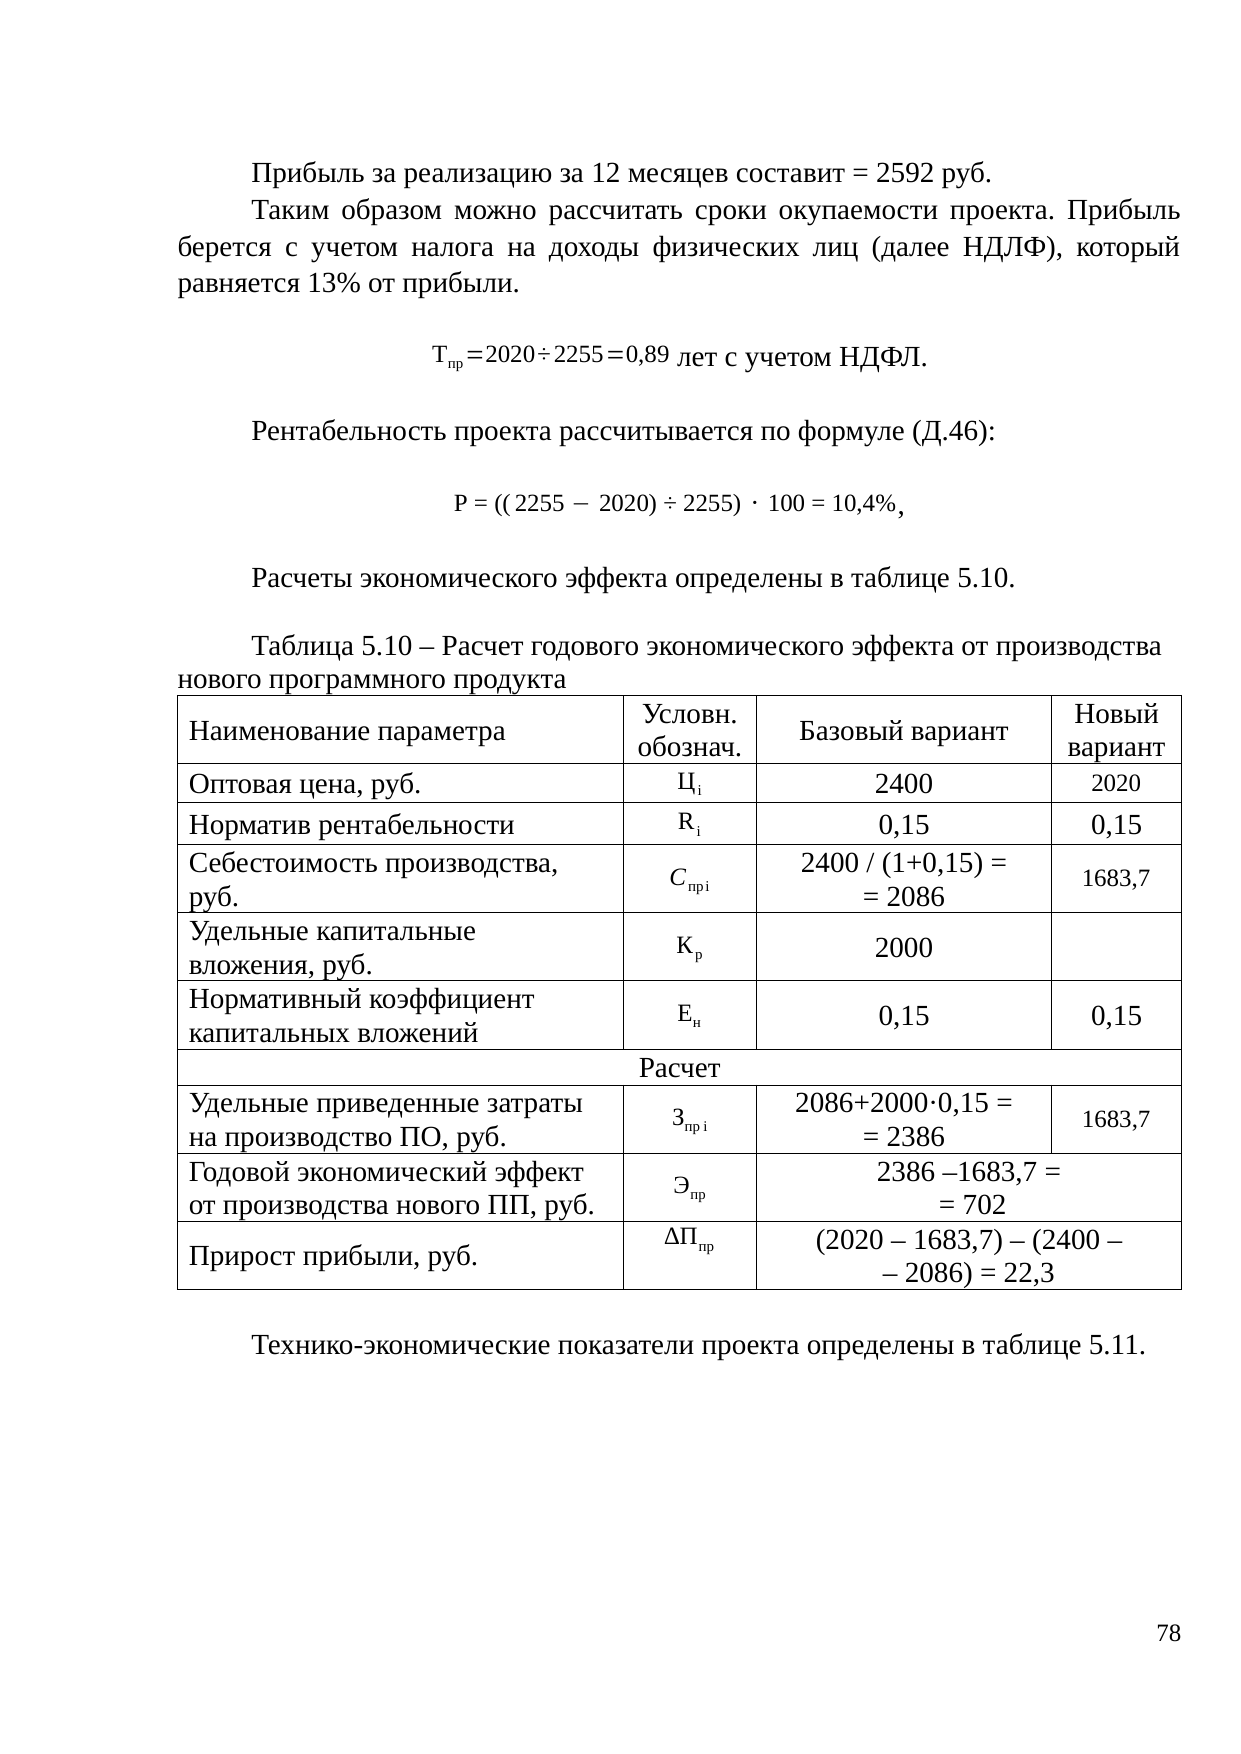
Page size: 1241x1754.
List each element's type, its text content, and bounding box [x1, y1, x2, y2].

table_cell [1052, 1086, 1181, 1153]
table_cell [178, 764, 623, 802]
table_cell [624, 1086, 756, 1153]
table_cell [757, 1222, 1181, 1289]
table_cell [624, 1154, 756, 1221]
text Рентабельность проекта рассчитывается по формуле (Д.46): [177, 413, 1181, 447]
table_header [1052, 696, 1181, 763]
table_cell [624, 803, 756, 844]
text Расчеты экономического эффекта определены в таблице 5.10. [177, 561, 1181, 594]
text Технико-экономические показатели проекта определены в таблице 5.11. [177, 1327, 1181, 1360]
text Таким образом можно рассчитать сроки окупаемости проекта. Прибыль берется с учетом налога на доходы физических лиц (далее НДЛФ), который равняется 13% от прибыли. [177, 192, 1181, 299]
text Таблица 5.10 – Расчет годового экономического эффекта от производства нового программного продукта [177, 628, 1181, 695]
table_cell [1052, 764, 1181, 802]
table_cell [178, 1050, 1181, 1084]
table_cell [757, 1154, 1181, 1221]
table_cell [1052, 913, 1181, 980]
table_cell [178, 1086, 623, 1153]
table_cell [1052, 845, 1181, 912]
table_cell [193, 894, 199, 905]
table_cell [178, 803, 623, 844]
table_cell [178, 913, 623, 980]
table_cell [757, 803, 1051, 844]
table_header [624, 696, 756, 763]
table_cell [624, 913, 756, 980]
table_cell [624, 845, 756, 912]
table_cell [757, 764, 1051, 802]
text лет с учетом НДФЛ. [177, 339, 1181, 373]
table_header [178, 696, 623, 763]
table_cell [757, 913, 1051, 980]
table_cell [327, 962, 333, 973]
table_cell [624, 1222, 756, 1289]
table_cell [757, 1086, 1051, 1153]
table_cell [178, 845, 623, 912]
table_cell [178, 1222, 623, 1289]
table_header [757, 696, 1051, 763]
text Прибыль за реализацию за 12 месяцев составит = 2592 руб. [177, 155, 1181, 188]
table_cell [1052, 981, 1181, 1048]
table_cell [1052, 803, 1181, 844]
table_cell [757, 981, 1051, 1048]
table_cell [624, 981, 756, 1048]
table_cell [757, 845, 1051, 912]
text , [177, 487, 1181, 520]
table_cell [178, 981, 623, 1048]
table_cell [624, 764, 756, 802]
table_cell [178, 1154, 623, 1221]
